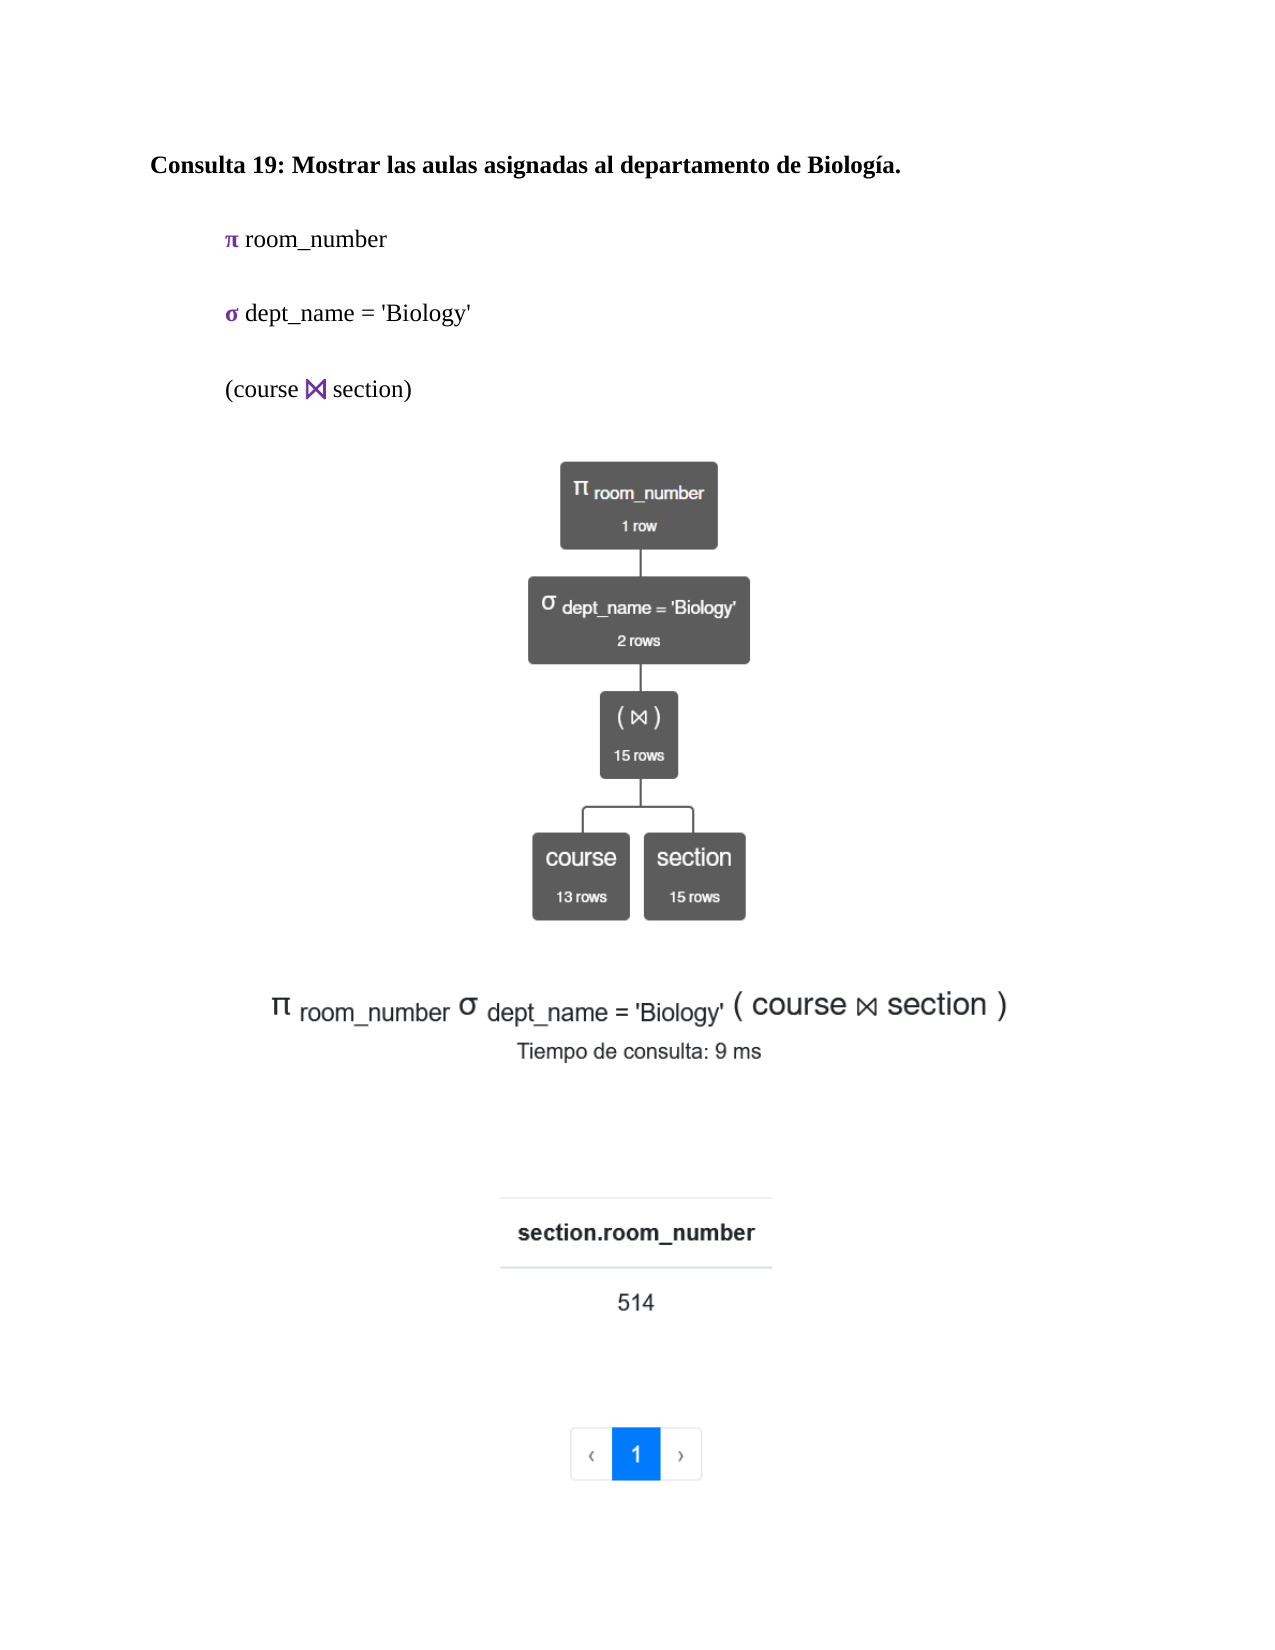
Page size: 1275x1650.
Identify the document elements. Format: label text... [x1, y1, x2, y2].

picture [488, 1185, 787, 1501]
text π room_number [150, 224, 1125, 253]
text Consulta 19: Mostrar las aulas asignadas al departamento de Biología. [150, 150, 1125, 179]
text (course ⨝ section) [150, 372, 1125, 403]
text σ dept_name = 'Biology' [150, 298, 1125, 327]
picture [258, 451, 1017, 1077]
